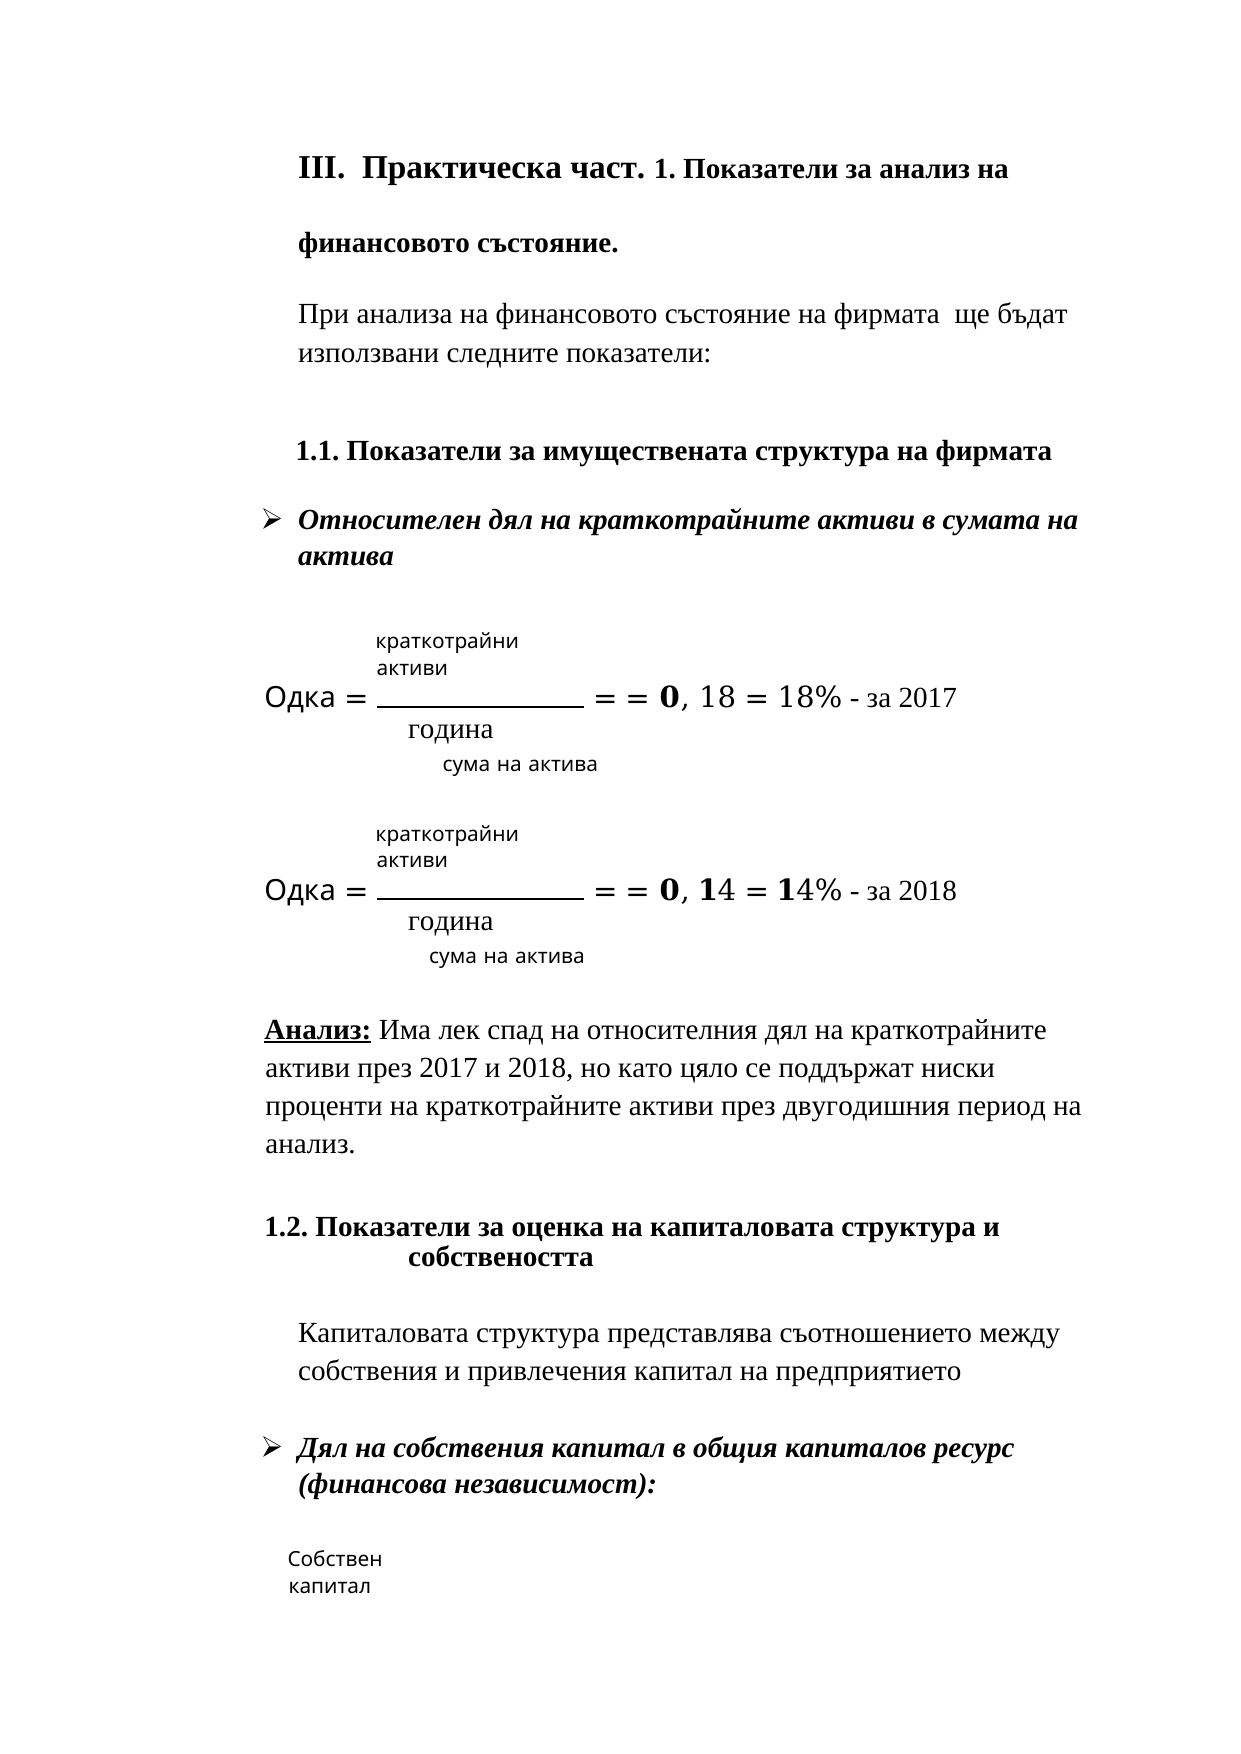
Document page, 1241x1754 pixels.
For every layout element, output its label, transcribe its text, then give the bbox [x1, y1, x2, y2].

text Одка = = = 𝟎, 18 = 18% - за 2017 година [264, 682, 1011, 744]
text 1.1. Показатели за имуществената структура на фирмата [295, 433, 1093, 466]
list Дял на собствения капитал в общия капиталов ресурс (финансова независимост): [260, 1430, 1093, 1500]
list Относителен дял на краткотрайните активи в сумата на актива [260, 502, 1092, 572]
text 1.2. Показатели за оценка на капиталовата структура и собствеността [264, 1212, 1011, 1272]
text краткотрайни активи [375, 820, 552, 872]
text краткотрайни активи [375, 628, 552, 680]
text сума на актива [264, 946, 1011, 968]
list III. Практическа част. 1. Показатели за анализ на [298, 148, 1093, 186]
list Капиталовата структура представлява съотношението между собствения и привлечения капитал на предприятието [298, 1315, 1093, 1387]
text Одка = = = 𝟎, 𝟏4 = 𝟏4% - за 2018 година [264, 875, 1011, 937]
list При анализа на финансовото състояние на фирмата ще бъдат използвани следните показатели: [298, 296, 1093, 368]
text Анализ: Има лек спад на относителния дял на краткотрайните активи през 2017 и 2018, но като цяло се поддържат ниски проценти на краткотрайните активи през двугодишния период на анализ. [264, 1012, 1092, 1159]
text Собствен капитал [287, 1546, 424, 1598]
list финансовото състояние. [298, 225, 1093, 258]
text сума на актива [264, 754, 1011, 776]
